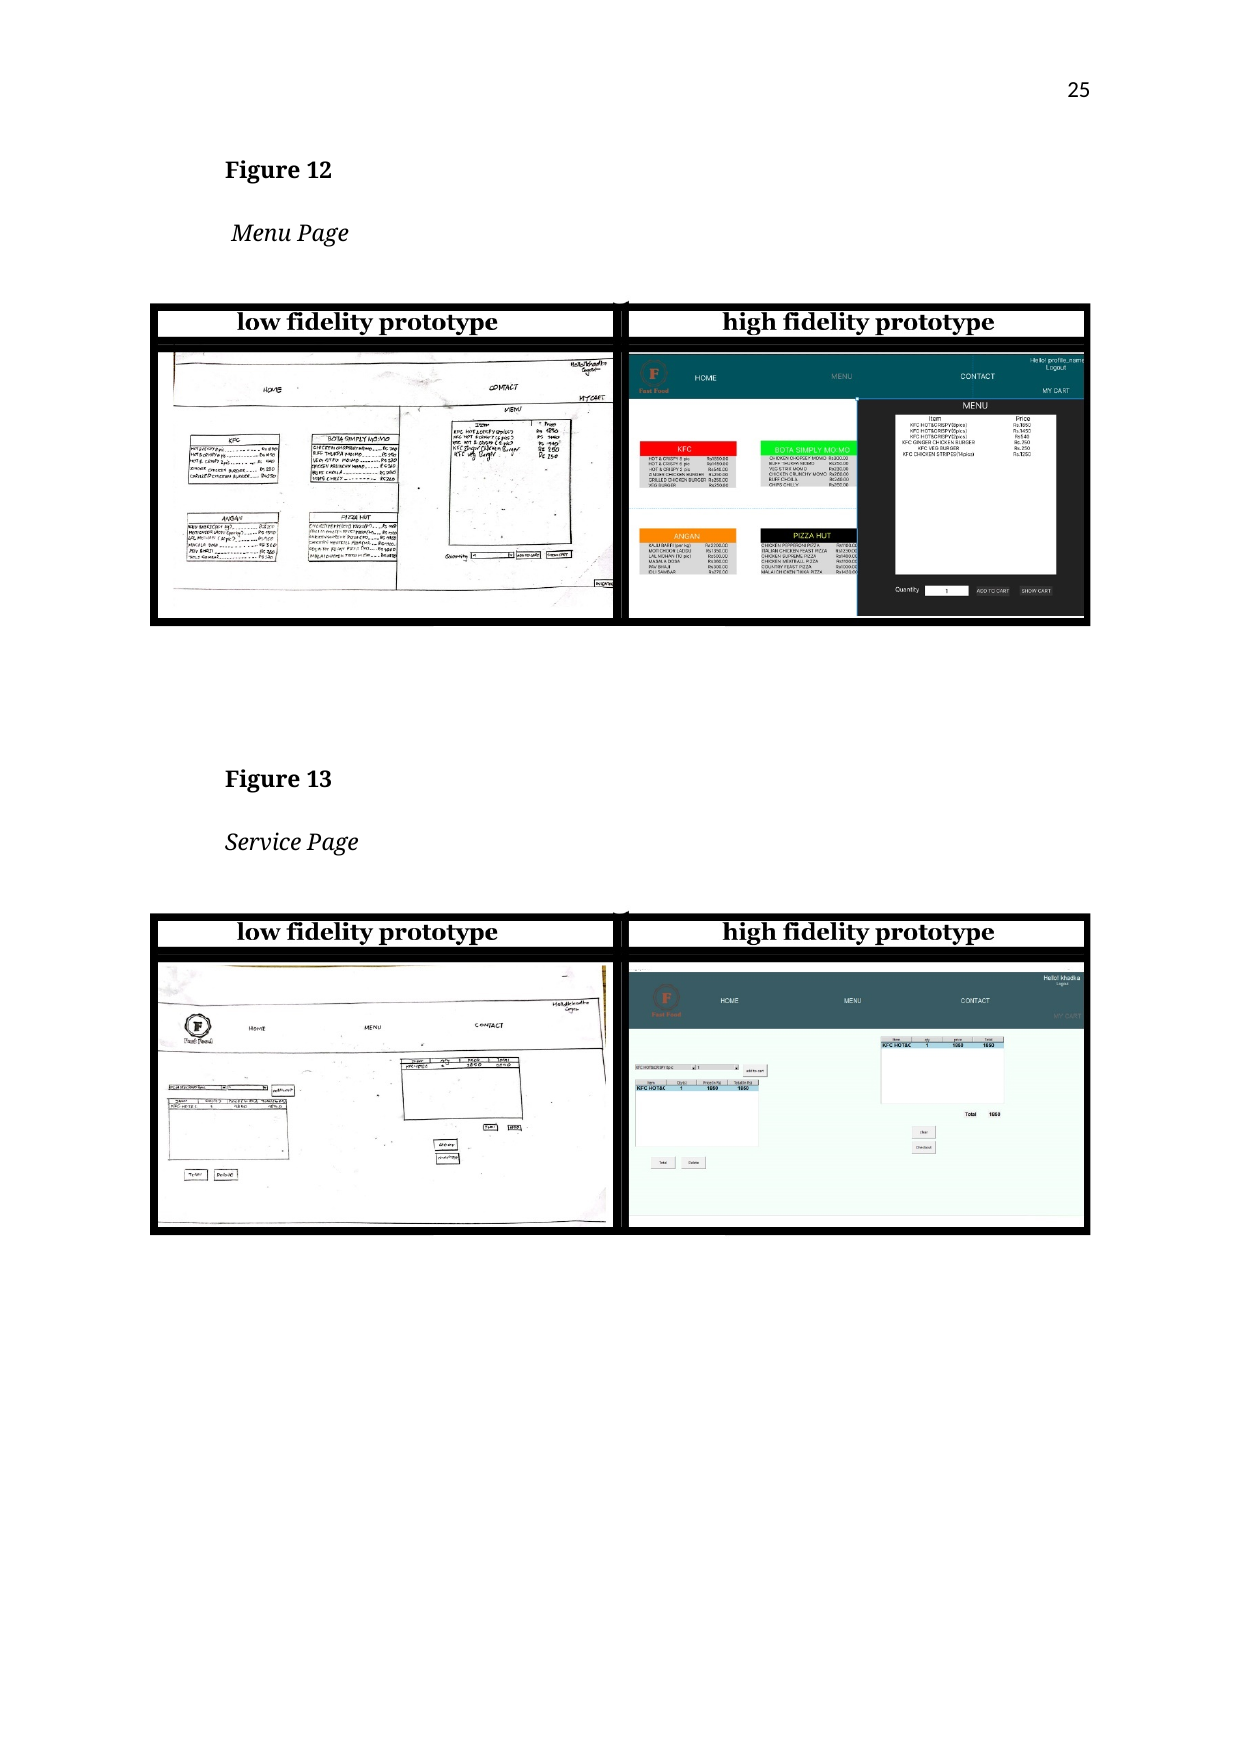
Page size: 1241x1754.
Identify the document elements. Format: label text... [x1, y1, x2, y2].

picture [150, 295, 1091, 637]
subtitle Figure 13 [225, 763, 1090, 795]
text Menu Page [150, 217, 1090, 248]
text Service Page [150, 826, 1090, 857]
subtitle Figure 12 [225, 154, 1090, 185]
picture [150, 905, 1091, 1246]
